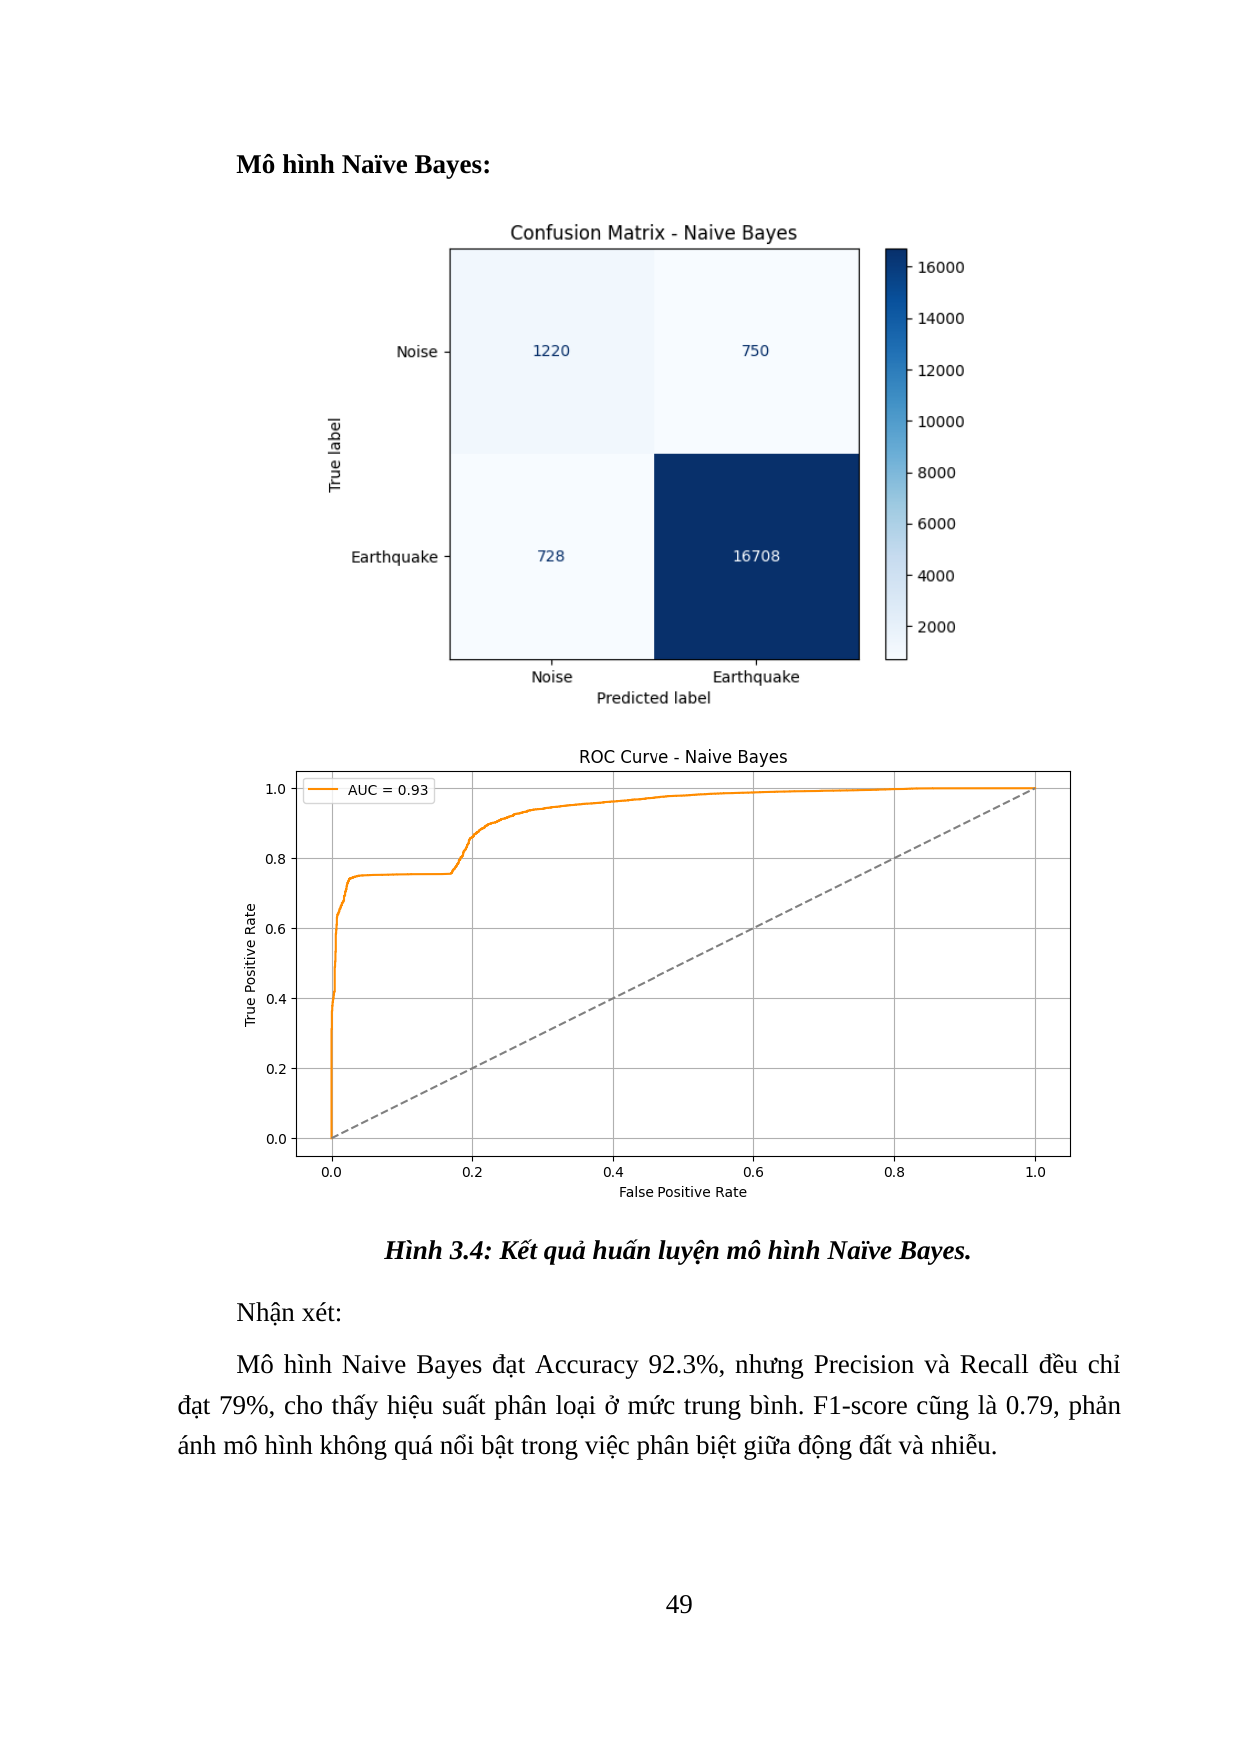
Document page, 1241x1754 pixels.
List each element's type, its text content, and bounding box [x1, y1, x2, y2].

picture [235, 739, 1079, 1209]
text Nhận xét: [177, 1296, 1122, 1327]
text Mô hình Naive Bayes đạt Accuracy 92.3%, nhưng Precision và Recall đều chỉ đạt 79%, cho thấy hiệu suất phân loại ở mức trung bình. F1-score cũng là 0.79, phản ánh mô hình không quá nổi bật trong việc phân biệt giữa động đất và nhiễu. [177, 1348, 1122, 1461]
text Mô hình Naïve Bayes: [177, 148, 1122, 179]
picture [318, 214, 976, 718]
